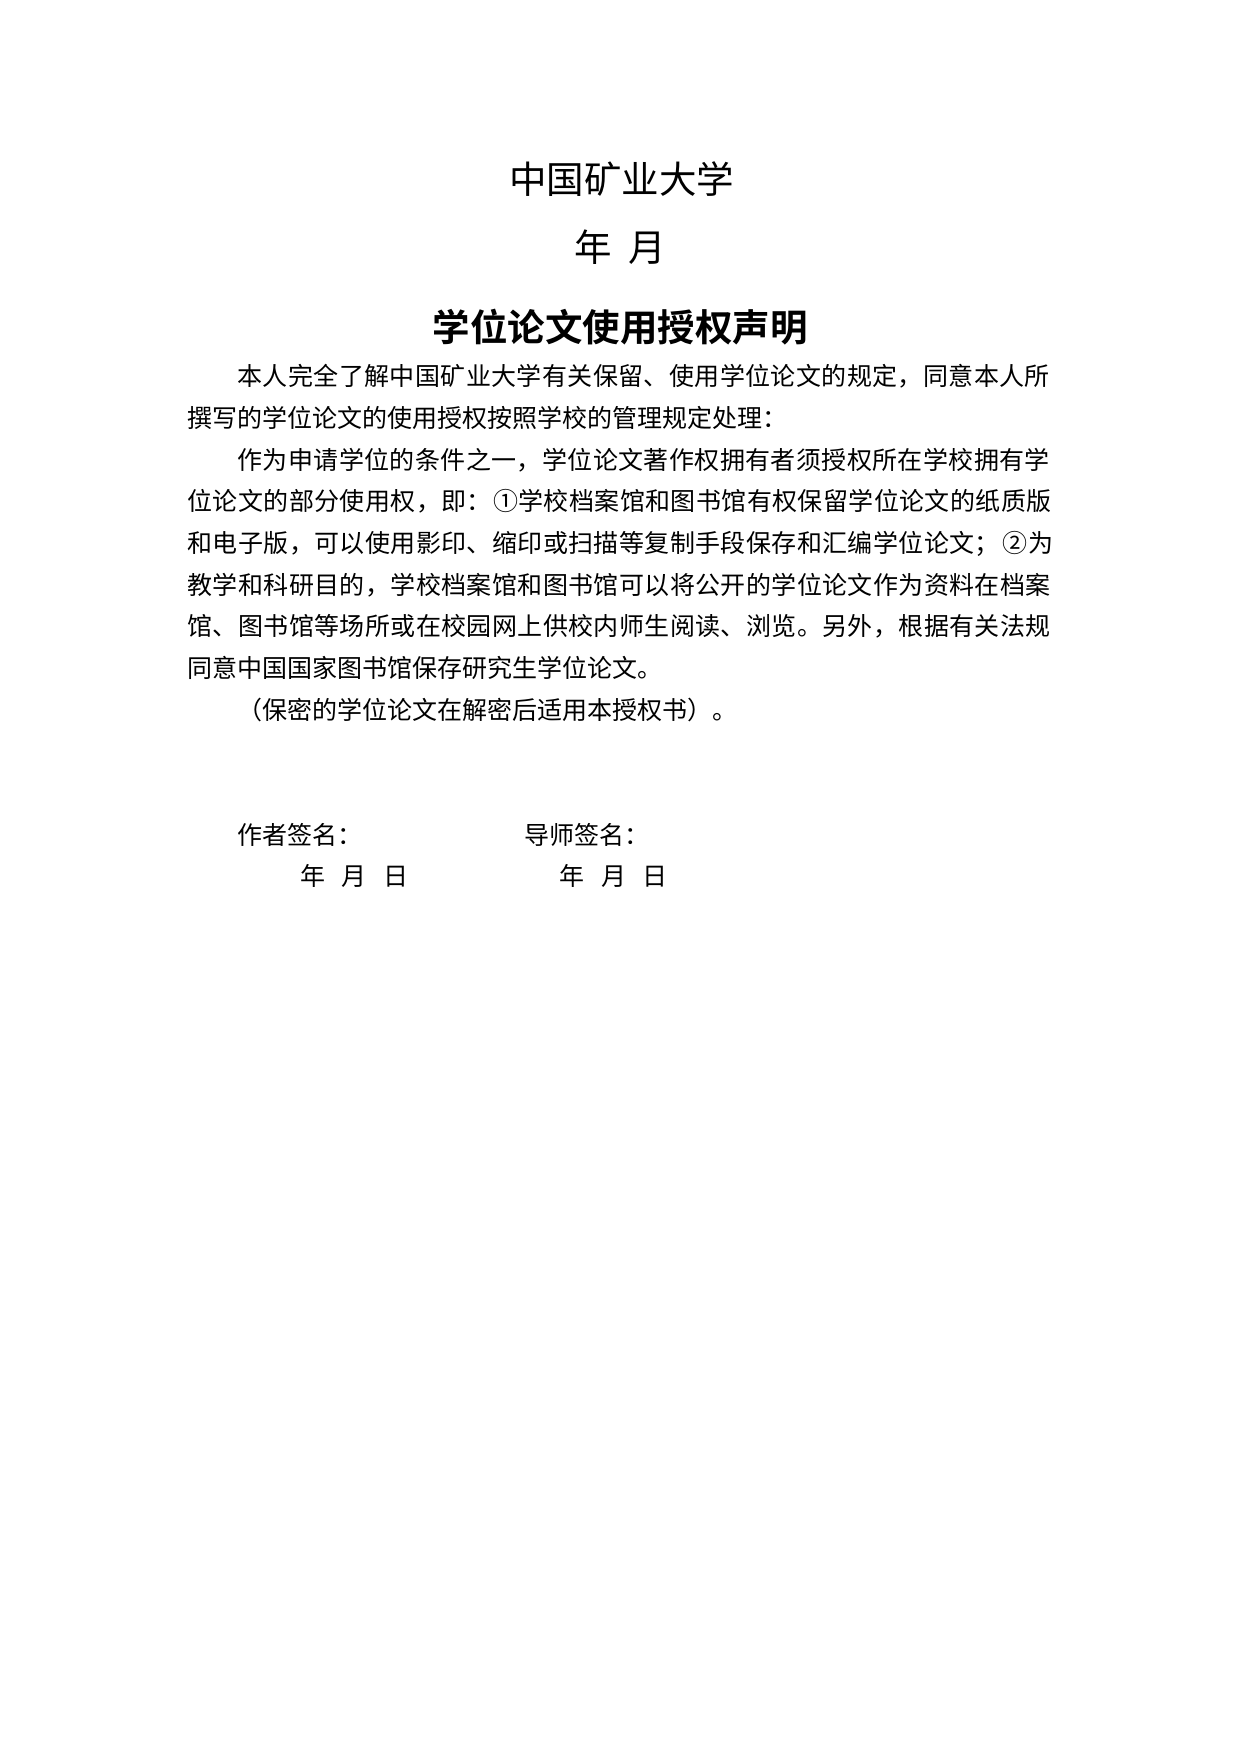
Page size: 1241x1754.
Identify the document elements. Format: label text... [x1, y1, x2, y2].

text 作者签名： 导师签名： [187, 811, 1053, 852]
text 年 月 日 年 月 日 [187, 852, 1053, 894]
text 年 月 [187, 218, 1053, 272]
text 作为申请学位的条件之一，学位论文著作权拥有者须授权所在学校拥有学位论文的部分使用权，即：①学校档案馆和图书馆有权保留学位论文的纸质版和电子版，可以使用影印、缩印或扫描等复制手段保存和汇编学位论文；②为教学和科研目的，学校档案馆和图书馆可以将公开的学位论文作为资料在档案馆、图书馆等场所或在校园网上供校内师生阅读、浏览。另外，根据有关法规，同意中国国家图书馆保存研究生学位论文。 [187, 436, 1053, 686]
text 学位论文使用授权声明 [187, 298, 1053, 352]
text （保密的学位论文在解密后适用本授权书）。 [187, 686, 1053, 727]
text 中国矿业大学 [190, 150, 1053, 204]
text 本人完全了解中国矿业大学有关保留、使用学位论文的规定，同意本人所撰写的学位论文的使用授权按照学校的管理规定处理： [187, 352, 1053, 436]
